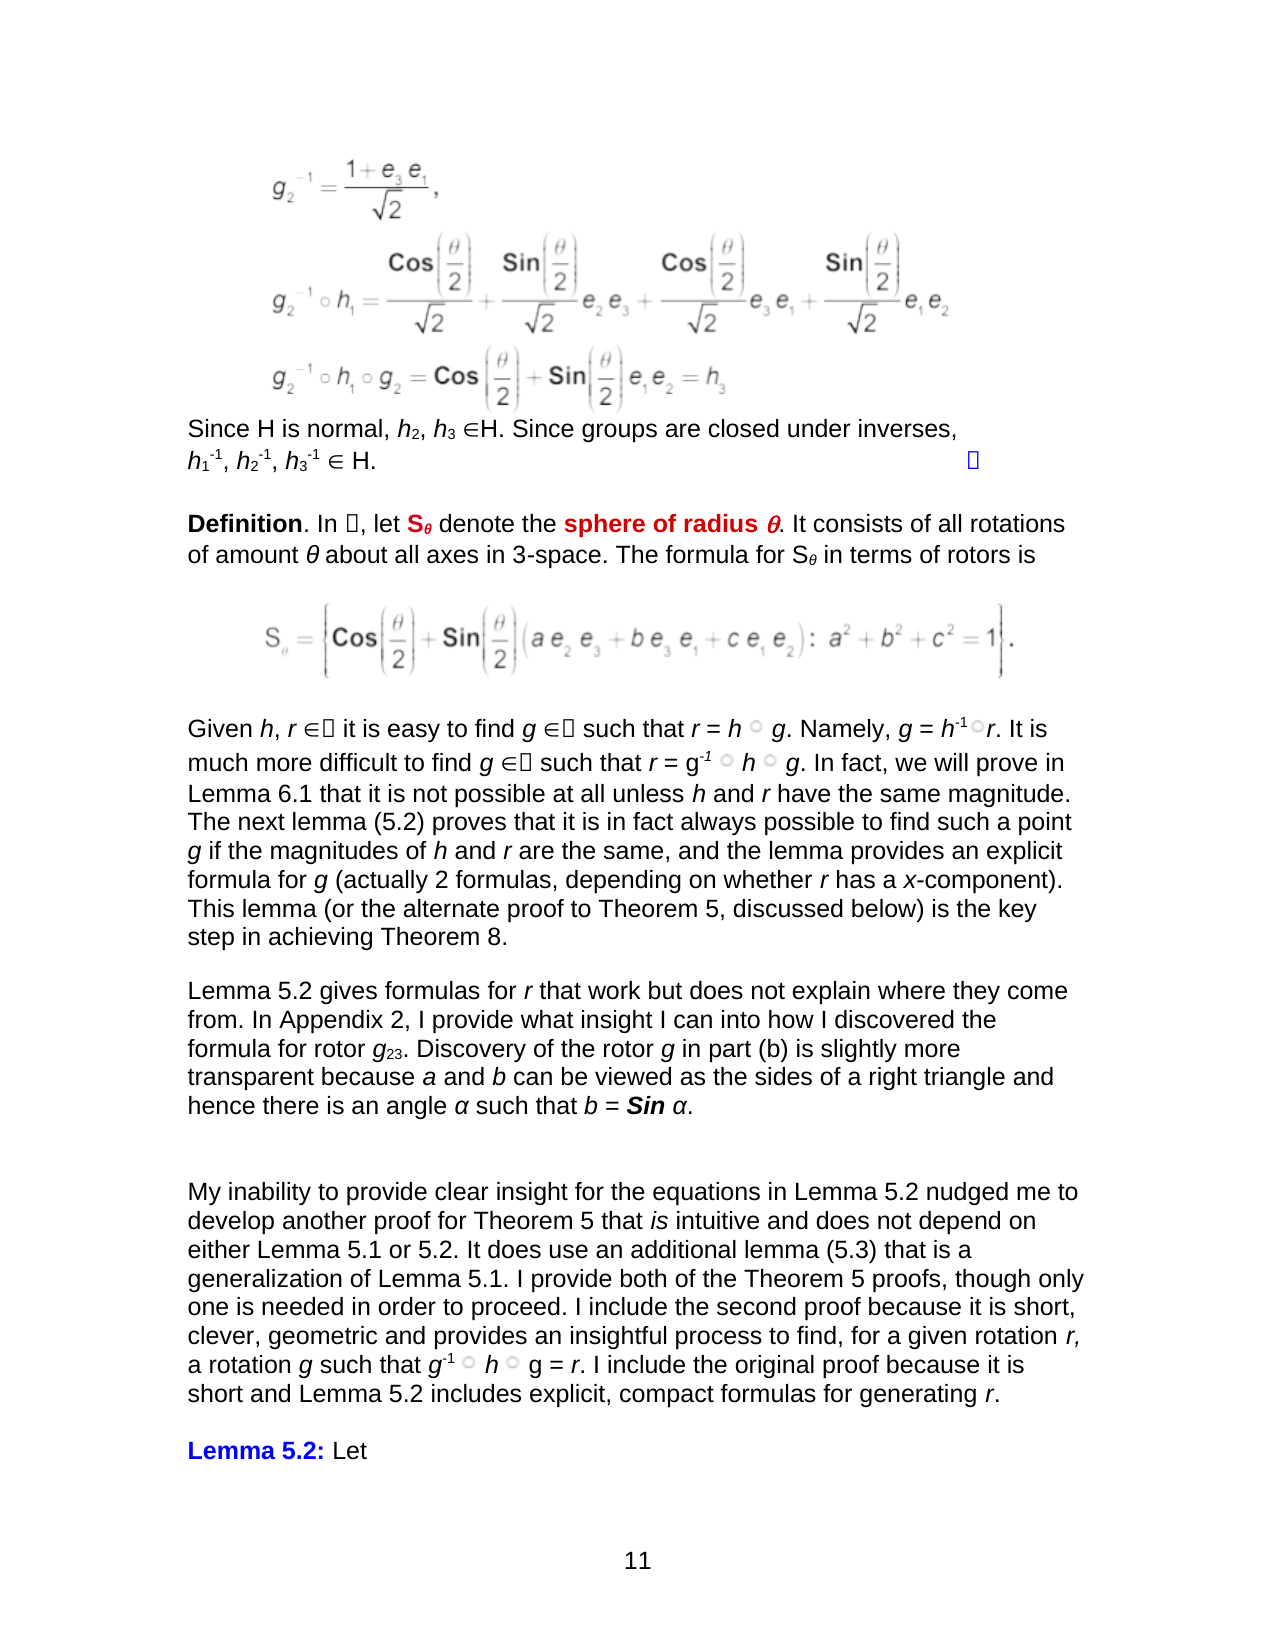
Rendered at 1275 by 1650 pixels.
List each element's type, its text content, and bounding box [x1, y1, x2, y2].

text h1-1, h2-1, h3-1 H.  [187, 443, 1087, 477]
text My inability to provide clear insight for the equations in Lemma 5.2 nudged me to develop another proof for Theorem 5 that is intuitive and does not depend on either Lemma 5.1 or 5.2. It does use an additional lemma (5.3) that is a generalization of Lemma 5.1. I provide both of the Theorem 5 proofs, though only one is needed in order to proceed. I include the second proof because it is short, clever, geometric and provides an insightful process to find, for a given rotation r, a rotation g such that g-1 h g = r. I include the original proof because it is short and Lemma 5.2 includes explicit, compact formulas for generating r. [187, 1177, 1087, 1407]
text Lemma 5.2 gives formulas for r that work but does not explain where they come from. In Appendix 2, I provide what insight I can into how I discovered the formula for rotor g23. Discovery of the rotor g in part (b) is slightly more transparent because a and b can be viewed as the sides of a right triangle and hence there is an angle α such that b = Sin α. [187, 976, 1087, 1120]
text Since H is normal, h2, h3 H. Since groups are closed under inverses, [187, 414, 1087, 443]
text Given h, r  it is easy to find g  such that r = h g. Namely, g = h-1r. It is much more difficult to find g  such that r = g-1 h g. In fact, we will prove in Lemma 6.1 that it is not possible at all unless h and r have the same magnitude. The next lemma (5.2) proves that it is in fact always possible to find such a point g if the magnitudes of h and r are the same, and the lemma provides an explicit formula for g (actually 2 formulas, depending on whether r has a x-component). This lemma (or the alternate proof to Theorem 5, discussed below) is the key step in achieving Theorem 8. [187, 710, 1087, 951]
text Definition. In , let Sθ denote the sphere of radius . It consists of all rotations of amount θ about all axes in 3-space. The formula for Sθ in terms of rotors is [187, 506, 1087, 568]
text Lemma 5.2: Let [187, 1436, 1087, 1465]
